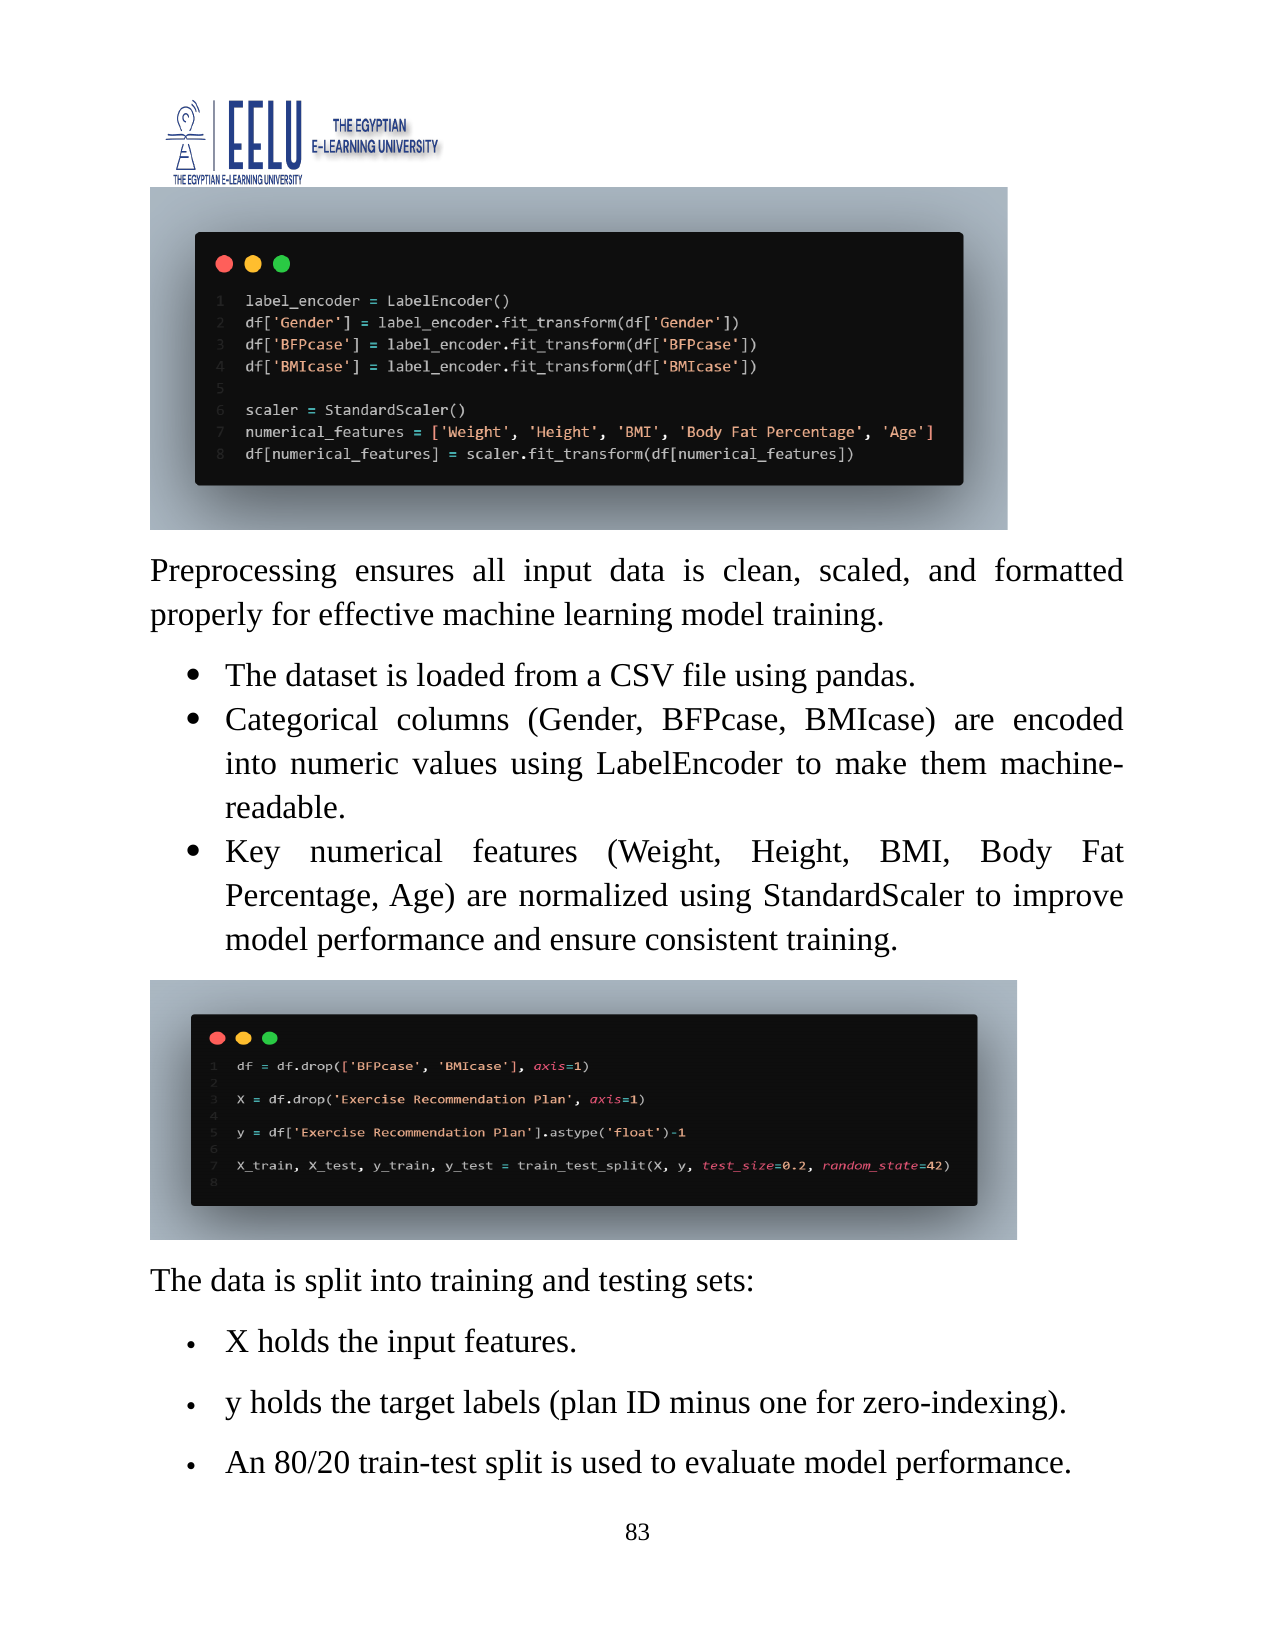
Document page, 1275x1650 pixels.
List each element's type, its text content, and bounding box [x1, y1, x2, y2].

picture [150, 75, 1008, 530]
picture [150, 980, 1018, 1240]
text The data is split into training and testing sets: [150, 1260, 1125, 1299]
list An 80/20 train-test split is used to evaluate model performance. [187, 1443, 1125, 1481]
list y holds the target labels (plan ID minus one for zero-indexing). [187, 1382, 1125, 1420]
list Key numerical features (Weight, Height, BMI, Body Fat Percentage, Age) are normalized using StandardScaler to improve model performance and ensure consistent training. [187, 831, 1125, 958]
list Categorical columns (Gender, BFPcase, BMIcase) are encoded into numeric values using LabelEncoder to make them machine-readable. [187, 699, 1125, 826]
list X holds the input features. [187, 1321, 1125, 1359]
text Preprocessing ensures all input data is clean, scaled, and formatted properly for effective machine learning model training. [150, 550, 1125, 633]
list The dataset is loaded from a CSV file using pandas. [187, 655, 1125, 693]
